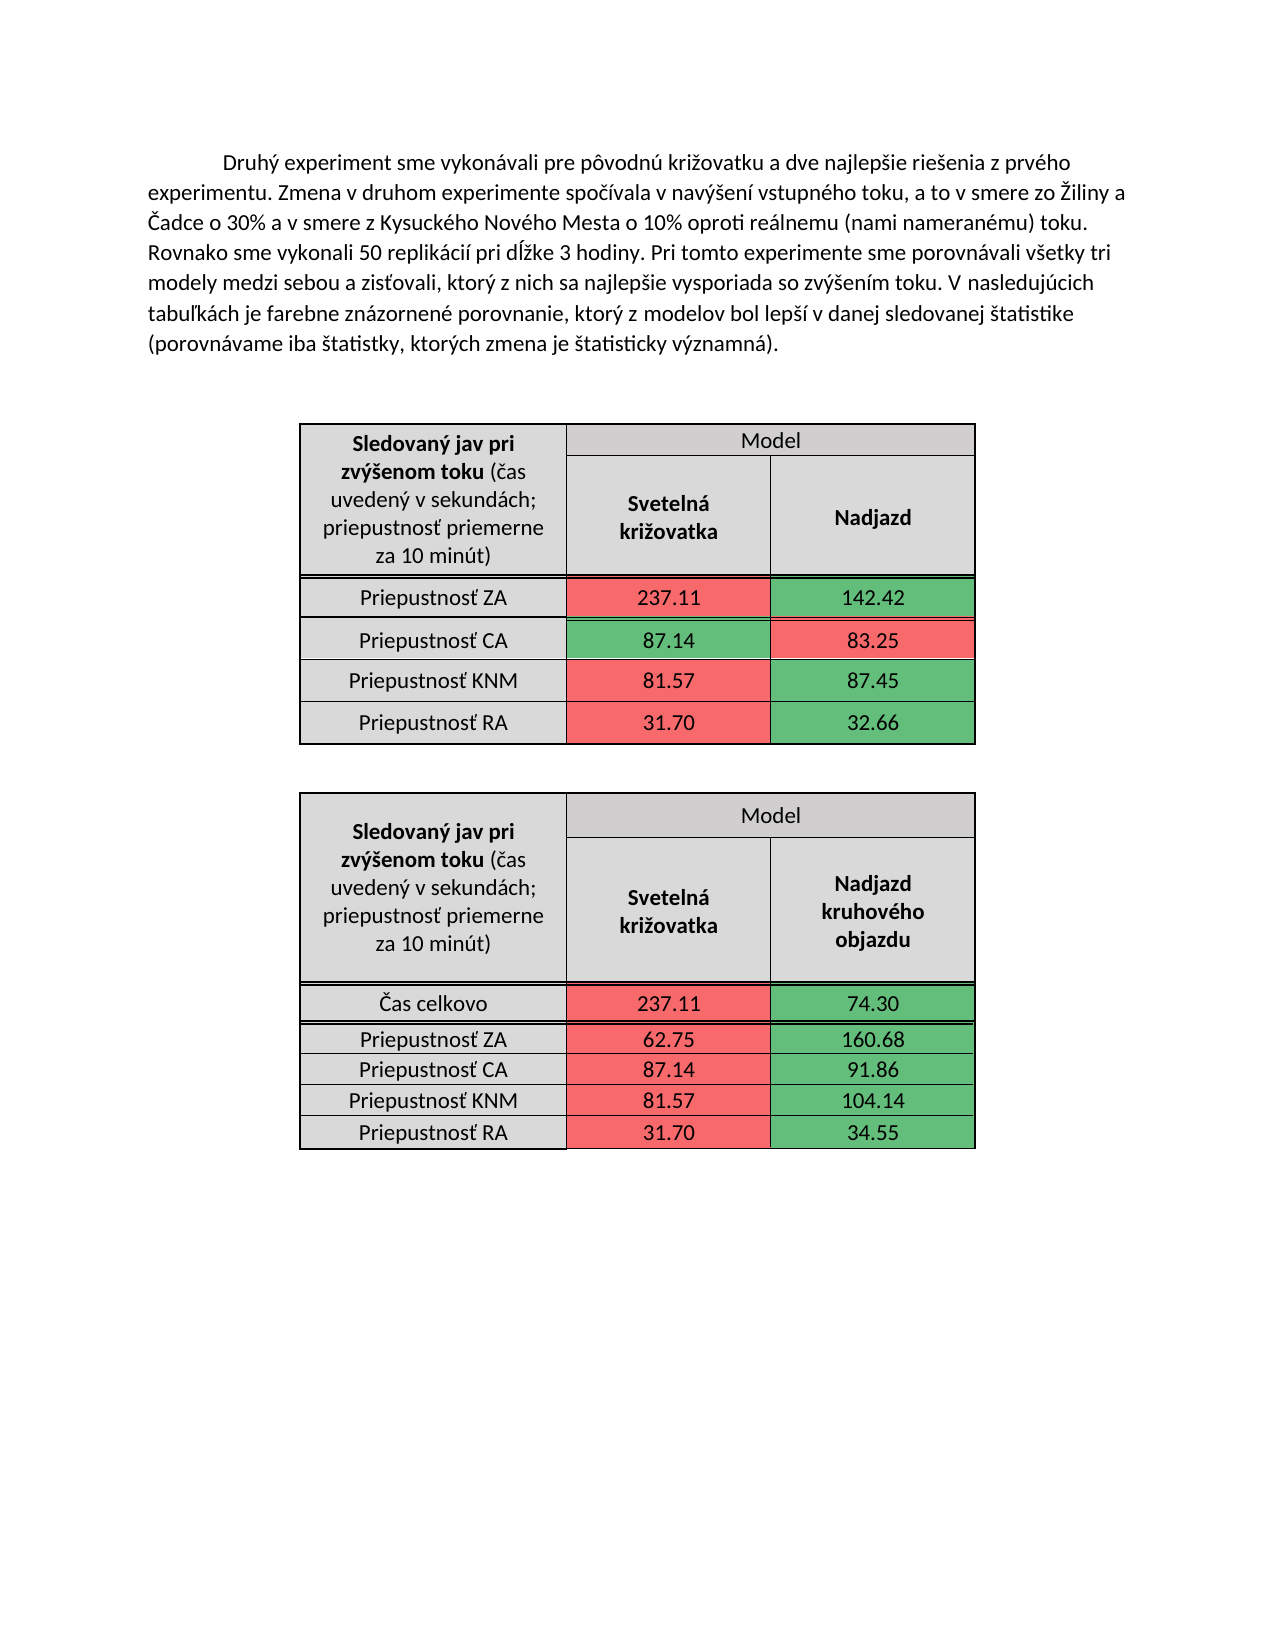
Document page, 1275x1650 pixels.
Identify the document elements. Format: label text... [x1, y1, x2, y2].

table_header Model [567, 425, 974, 455]
table_cell 31.70 [567, 702, 770, 743]
table_cell Priepustnosť CA [301, 1054, 566, 1084]
table_cell 91.86 [771, 1053, 974, 1084]
table_cell 87.45 [771, 660, 974, 701]
table_cell 62.75 [567, 1025, 770, 1053]
table_cell 34.55 [771, 1115, 974, 1148]
table_cell Nadjazd kruhového objazdu [771, 838, 974, 981]
table_cell 104.14 [771, 1084, 974, 1115]
table_cell 74.30 [771, 986, 974, 1020]
table_cell 237.11 [567, 579, 770, 616]
table_cell 160.68 [771, 1022, 974, 1053]
text Druhý experiment sme vykonávali pre pôvodnú križovatku a dve najlepšie riešenia z prvého experimentu. Zmena v druhom experimente spočívala v navýšení vstupného toku, a to v smere zo Žiliny a Čadce o 30% a v smere z Kysuckého Nového Mesta o 10% oproti reálnemu (nami nameranému) toku. Rovnako sme vykonali 50 replikácií pri dĺžke 3 hodiny. Pri tomto experimente sme porovnávali všetky tri modely medzi sebou a zisťovali, ktorý z nich sa najlepšie vysporiada so zvýšením toku. V nasledujúcich tabuľkách je farebne znázornené porovnanie, ktorý z modelov bol lepší v danej sledovanej štatistike (porovnávame iba štatistky, ktorých zmena je štatisticky významná). [148, 148, 1127, 357]
table_header Sledovaný jav pri zvýšenom toku (čas uvedený v sekundách; priepustnosť priemerne za 10 minút) [301, 425, 566, 574]
table_cell Svetelná križovatka [567, 838, 770, 981]
table_cell 32.66 [771, 702, 974, 743]
table_cell Priepustnosť RA [301, 1116, 566, 1148]
table_cell 81.57 [567, 1085, 770, 1115]
table_cell Priepustnosť KNM [301, 660, 566, 701]
table_cell Priepustnosť CA [301, 618, 566, 658]
table_cell 81.57 [567, 660, 770, 701]
table_cell Priepustnosť ZA [301, 1025, 566, 1053]
table_cell 237.11 [567, 986, 770, 1020]
table_cell Svetelná križovatka [567, 456, 770, 574]
table_header Model [567, 794, 974, 837]
table_cell Priepustnosť KNM [301, 1085, 566, 1115]
table_cell 87.14 [567, 1054, 770, 1084]
table_cell 87.14 [567, 621, 770, 658]
table_cell Nadjazd [771, 456, 974, 574]
table_header Sledovaný jav pri zvýšenom toku (čas uvedený v sekundách; priepustnosť priemerne za 10 minút) [301, 794, 566, 981]
table_cell 142.42 [771, 579, 974, 616]
table_cell Priepustnosť RA [301, 702, 566, 743]
table_cell 31.70 [567, 1116, 771, 1148]
table_cell Čas celkovo [301, 986, 566, 1020]
table_cell Priepustnosť ZA [301, 579, 566, 616]
table_cell 83.25 [771, 621, 974, 658]
